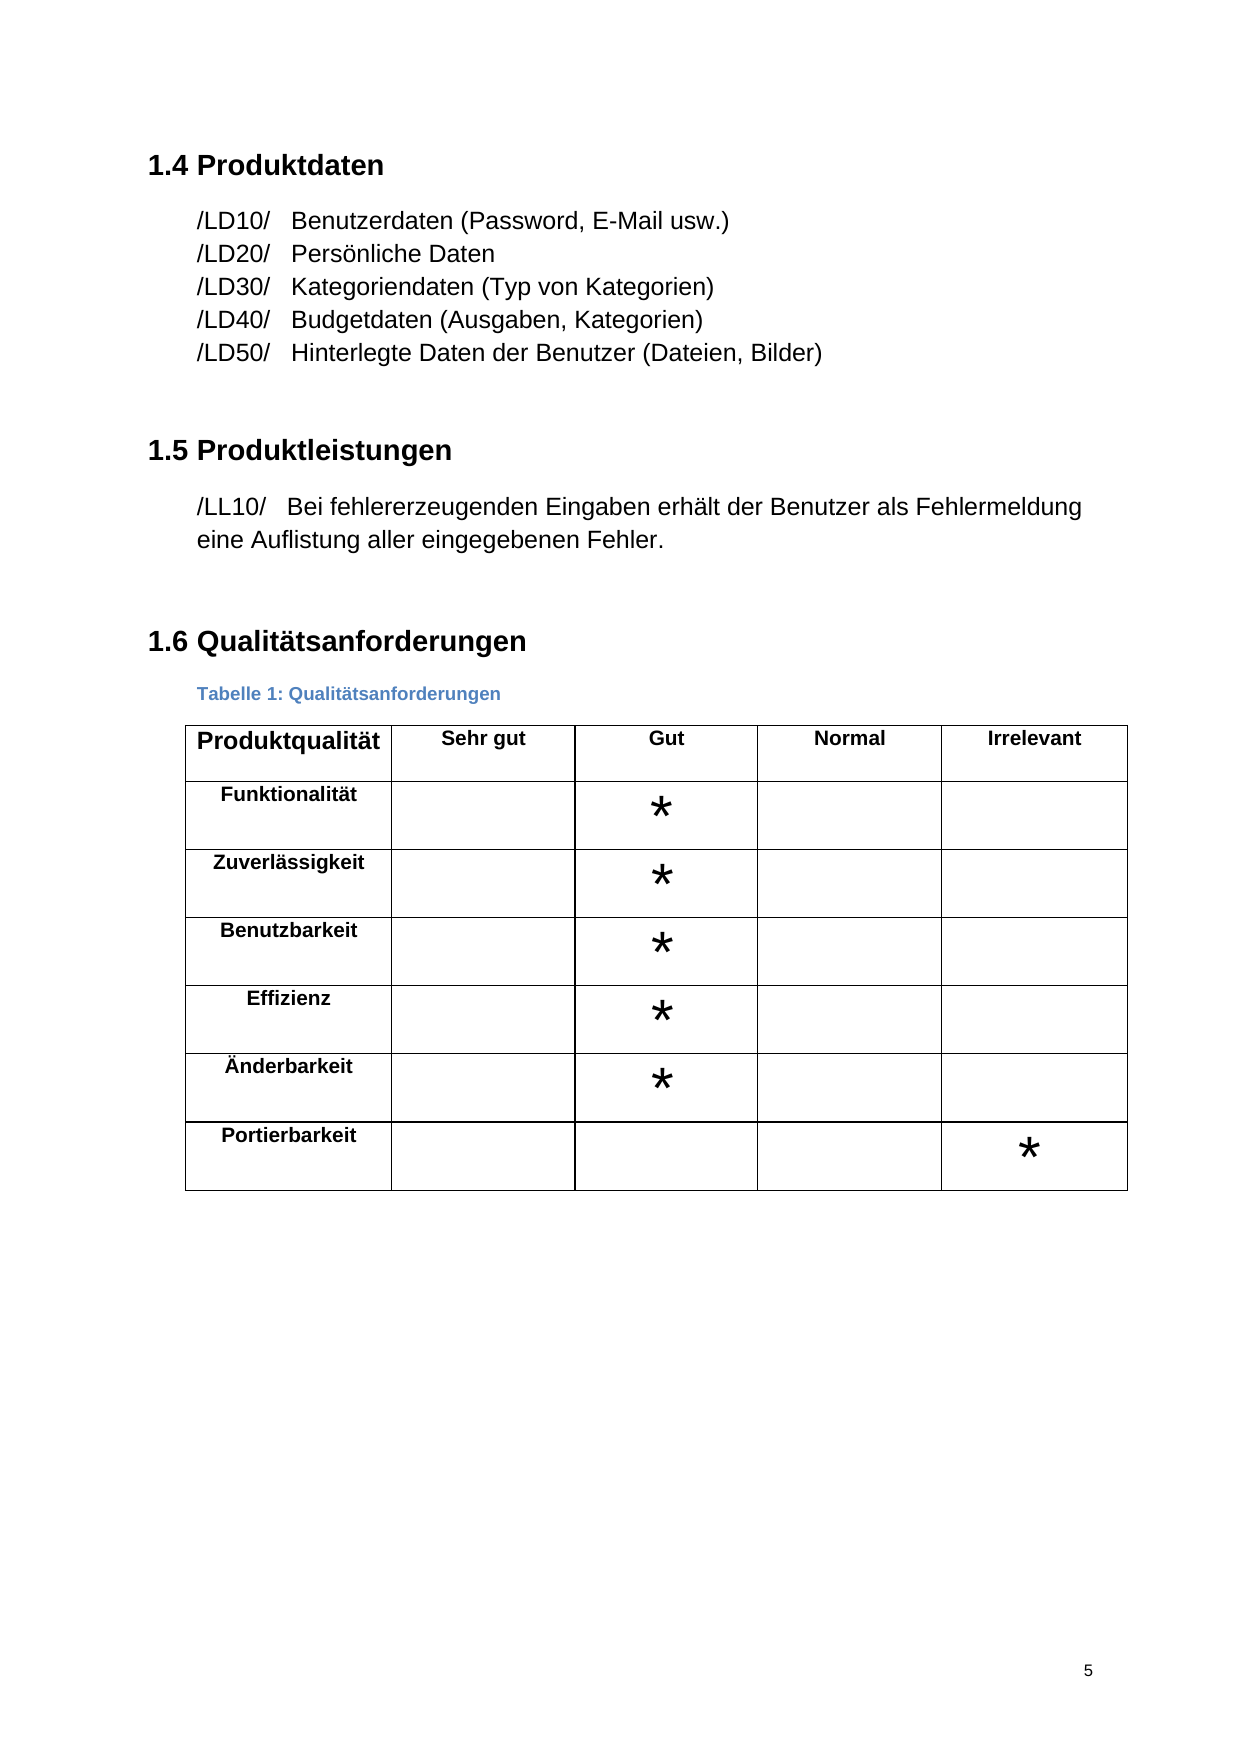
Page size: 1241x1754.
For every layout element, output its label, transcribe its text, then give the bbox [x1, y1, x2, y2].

text /LD30/ Kategoriendaten (Typ von Kategorien) [197, 272, 1092, 301]
table_cell [942, 850, 1127, 917]
table_cell [942, 1054, 1127, 1121]
table_cell [392, 986, 574, 1053]
table_cell Effizienz [186, 986, 391, 1053]
table_cell * [576, 918, 757, 985]
text /LD20/ Persönliche Daten [197, 239, 1092, 268]
subtitle Qualitätsanforderungen [148, 624, 1092, 657]
table_cell [758, 1123, 941, 1189]
text /LD10/ Benutzerdaten (Password, E-Mail usw.) [197, 206, 1092, 235]
table_cell [758, 782, 941, 849]
table_header Gut [576, 726, 757, 781]
table_cell [942, 782, 1127, 849]
table_cell [758, 1054, 941, 1121]
table_cell * [576, 986, 757, 1053]
table_cell [942, 918, 1127, 985]
table_cell [758, 986, 941, 1053]
table_cell Portierbarkeit [186, 1123, 391, 1189]
table_cell [392, 1054, 574, 1121]
table_cell [392, 850, 574, 917]
table_header Irrelevant [942, 726, 1127, 781]
list /LL10/ Bei fehlererzeugenden Eingaben erhält der Benutzer als Fehlermeldung eine Auflistung aller eingegebenen Fehler. [197, 492, 1092, 553]
table_cell Funktionalität [186, 782, 391, 849]
text /LD50/ Hinterlegte Daten der Benutzer (Dateien, Bilder) [197, 338, 1092, 367]
table_cell [392, 1123, 574, 1189]
subtitle Produktleistungen [148, 433, 1092, 467]
table_cell * [576, 782, 757, 849]
table_header Sehr gut [392, 726, 574, 781]
table_cell * [576, 850, 757, 917]
table_header Produktqualität [186, 726, 391, 781]
table_cell [392, 918, 574, 985]
table_cell [758, 918, 941, 985]
table_cell [576, 1123, 757, 1189]
text Tabelle 1: Qualitätsanforderungen [148, 682, 1092, 704]
table_cell * [576, 1054, 757, 1121]
table_cell Zuverlässigkeit [186, 850, 391, 917]
table_cell [942, 986, 1127, 1053]
subtitle Produktdaten [148, 148, 1092, 181]
table_cell * [942, 1123, 1127, 1189]
table_cell [392, 782, 574, 849]
table_cell [758, 850, 941, 917]
table_header Normal [758, 726, 941, 781]
text /LD40/ Budgetdaten (Ausgaben, Kategorien) [197, 305, 1092, 334]
table_cell Änderbarkeit [186, 1054, 391, 1121]
table_cell Benutzbarkeit [186, 918, 391, 985]
